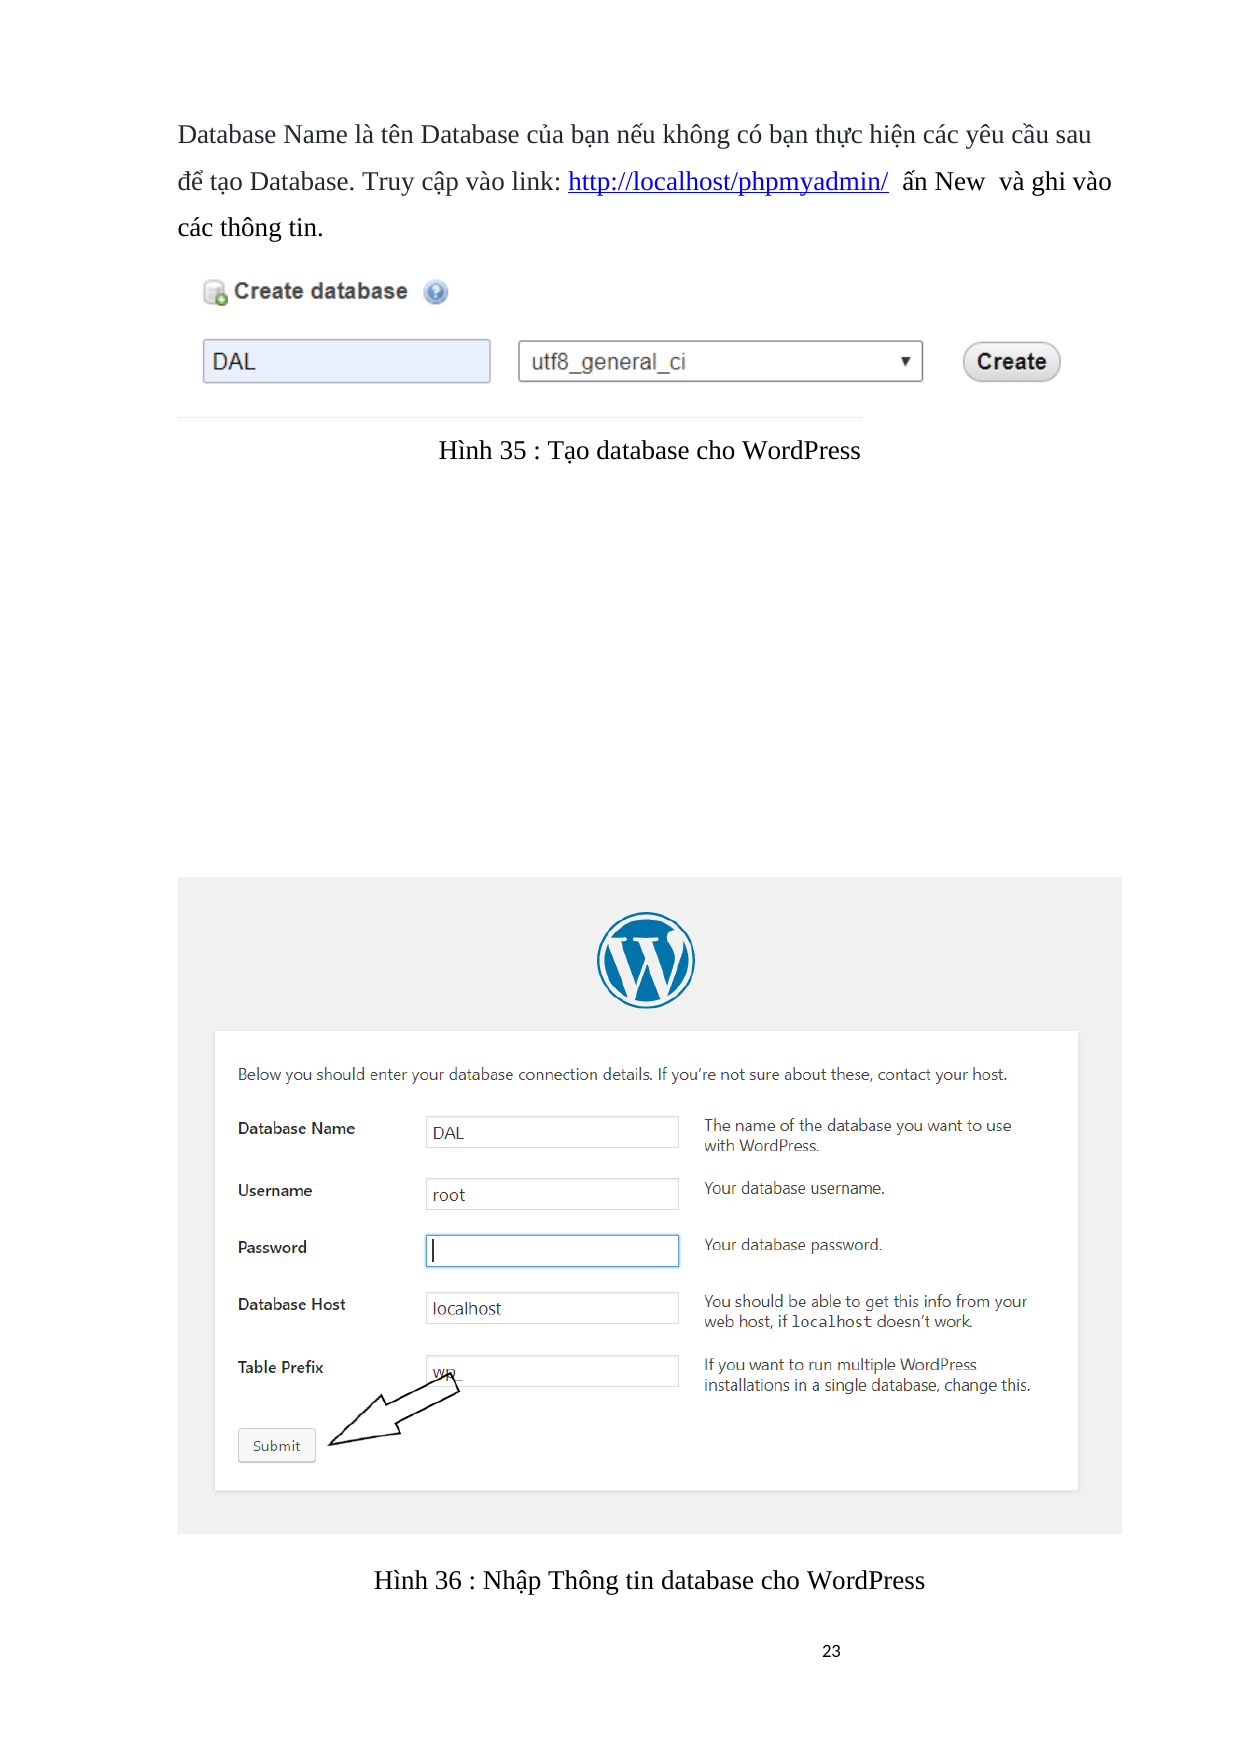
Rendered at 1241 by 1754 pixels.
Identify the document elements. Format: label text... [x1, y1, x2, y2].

text Hình 35 : Tạo database cho WordPress [177, 434, 1122, 465]
text Hình 36 : Nhập Thông tin database cho WordPress [177, 1564, 1122, 1596]
picture [177, 256, 1123, 421]
picture [177, 877, 1123, 1534]
text Database Name là tên Database của bạn nếu không có bạn thực hiện các yêu cầu sau để tạo Database. Truy cập vào link: http://localhost/phpmyadmin/ ấn New và ghi vào các thông tin. [177, 118, 1122, 256]
